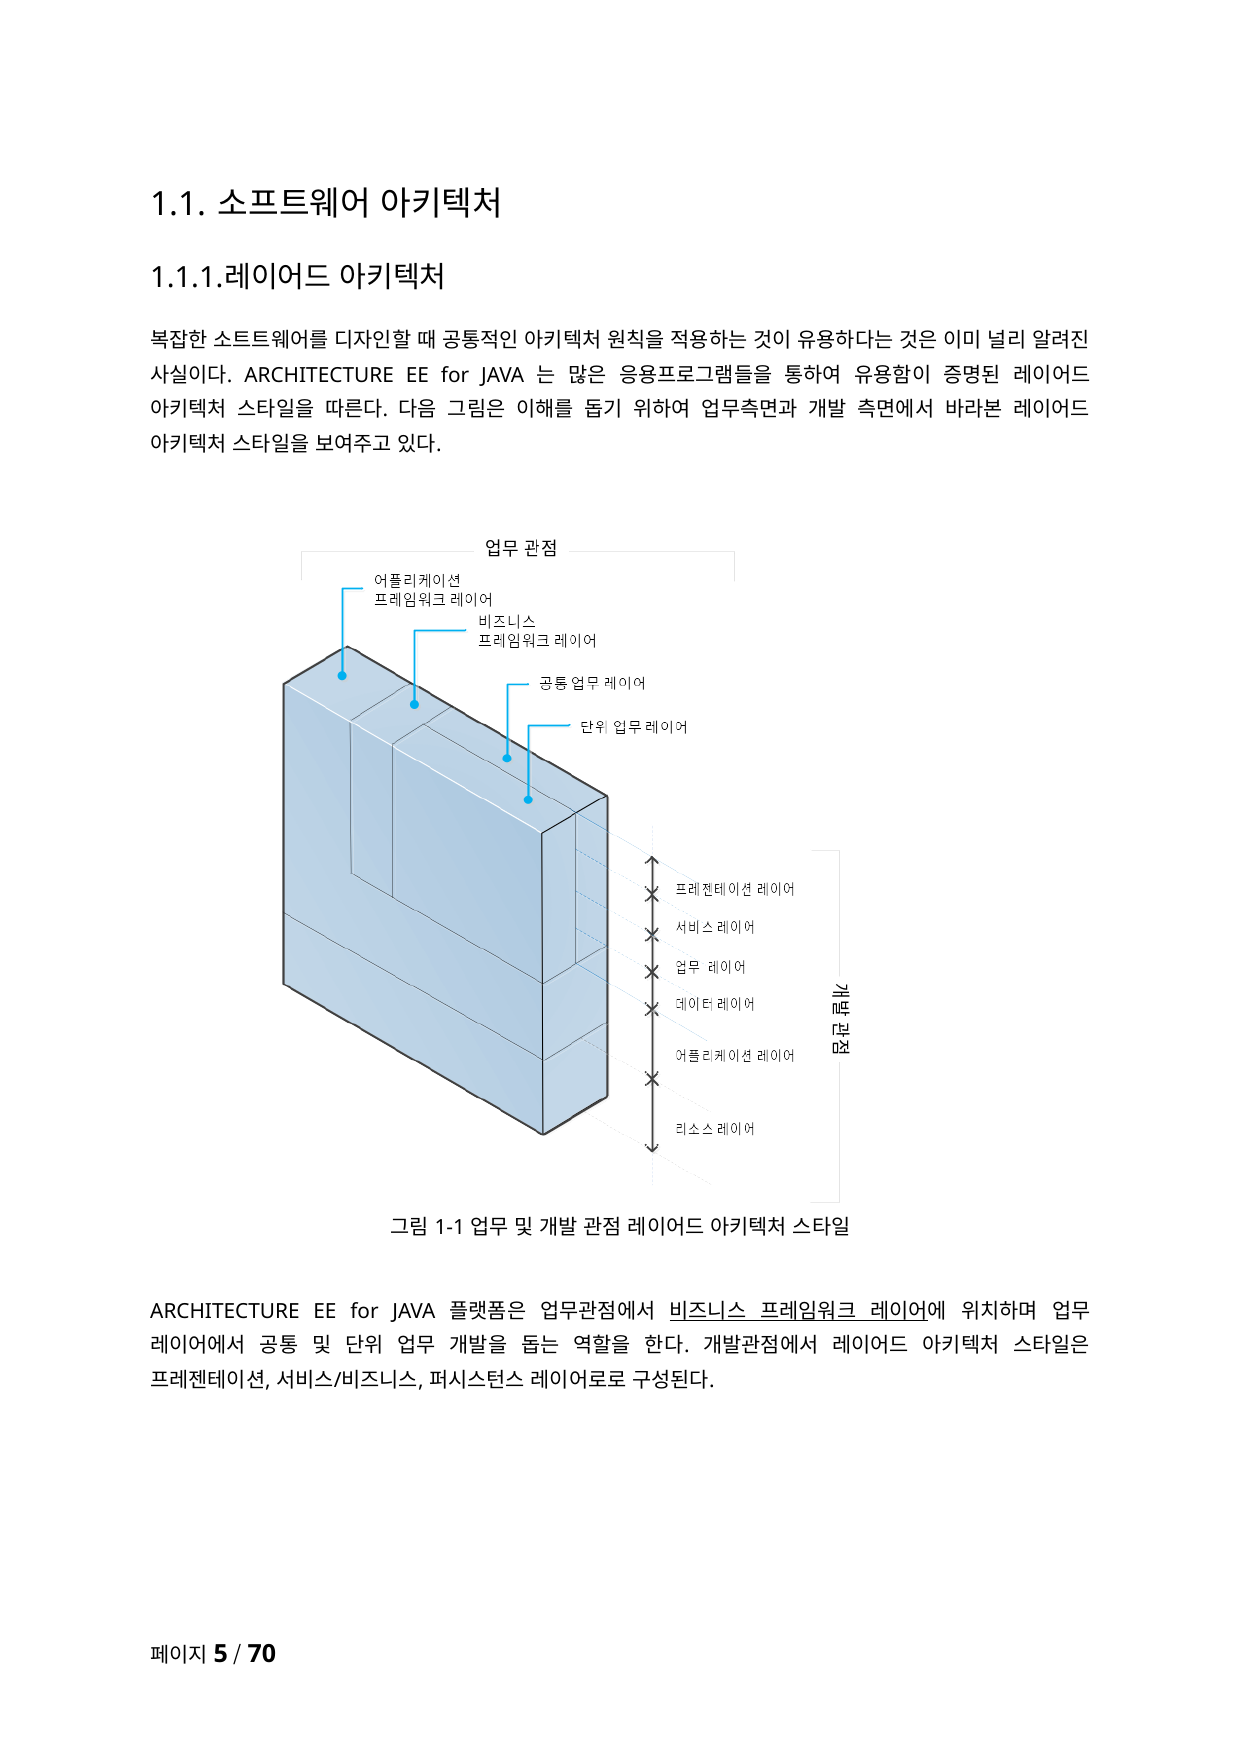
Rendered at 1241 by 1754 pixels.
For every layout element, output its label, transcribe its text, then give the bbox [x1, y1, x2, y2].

text ARCHITECTURE EE for JAVA 플랫폼은 업무관점에서 비즈니스 프레임워크 레이어에 위치하며 업무 레이어에서 공통 및 단위 업무 개발을 돕는 역할을 한다. 개발관점에서 레이어드 아키텍처 스타일은 프레젠테이션, 서비스/비즈니스, 퍼시스턴스 레이어로로 구성된다. [150, 1294, 1090, 1394]
text 그림 1-1 업무 및 개발 관점 레이어드 아키텍처 스타일 [150, 1210, 1090, 1241]
text 복잡한 소트트웨어를 디자인할 때 공통적인 아키텍처 원칙을 적용하는 것이 유용하다는 것은 이미 널리 알려진 사실이다. ARCHITECTURE EE for JAVA 는 많은 응용프로그램들을 통하여 유용함이 증명된 레이어드 아키텍처 스타일을 따른다. 다음 그림은 이해를 돕기 위하여 업무측면과 개발 측면에서 바라본 레이어드 아키텍처 스타일을 보여주고 있다. [150, 323, 1090, 458]
subtitle 레이어드 아키텍처 [150, 254, 1090, 296]
subtitle 소프트웨어 아키텍처 [150, 177, 1090, 226]
